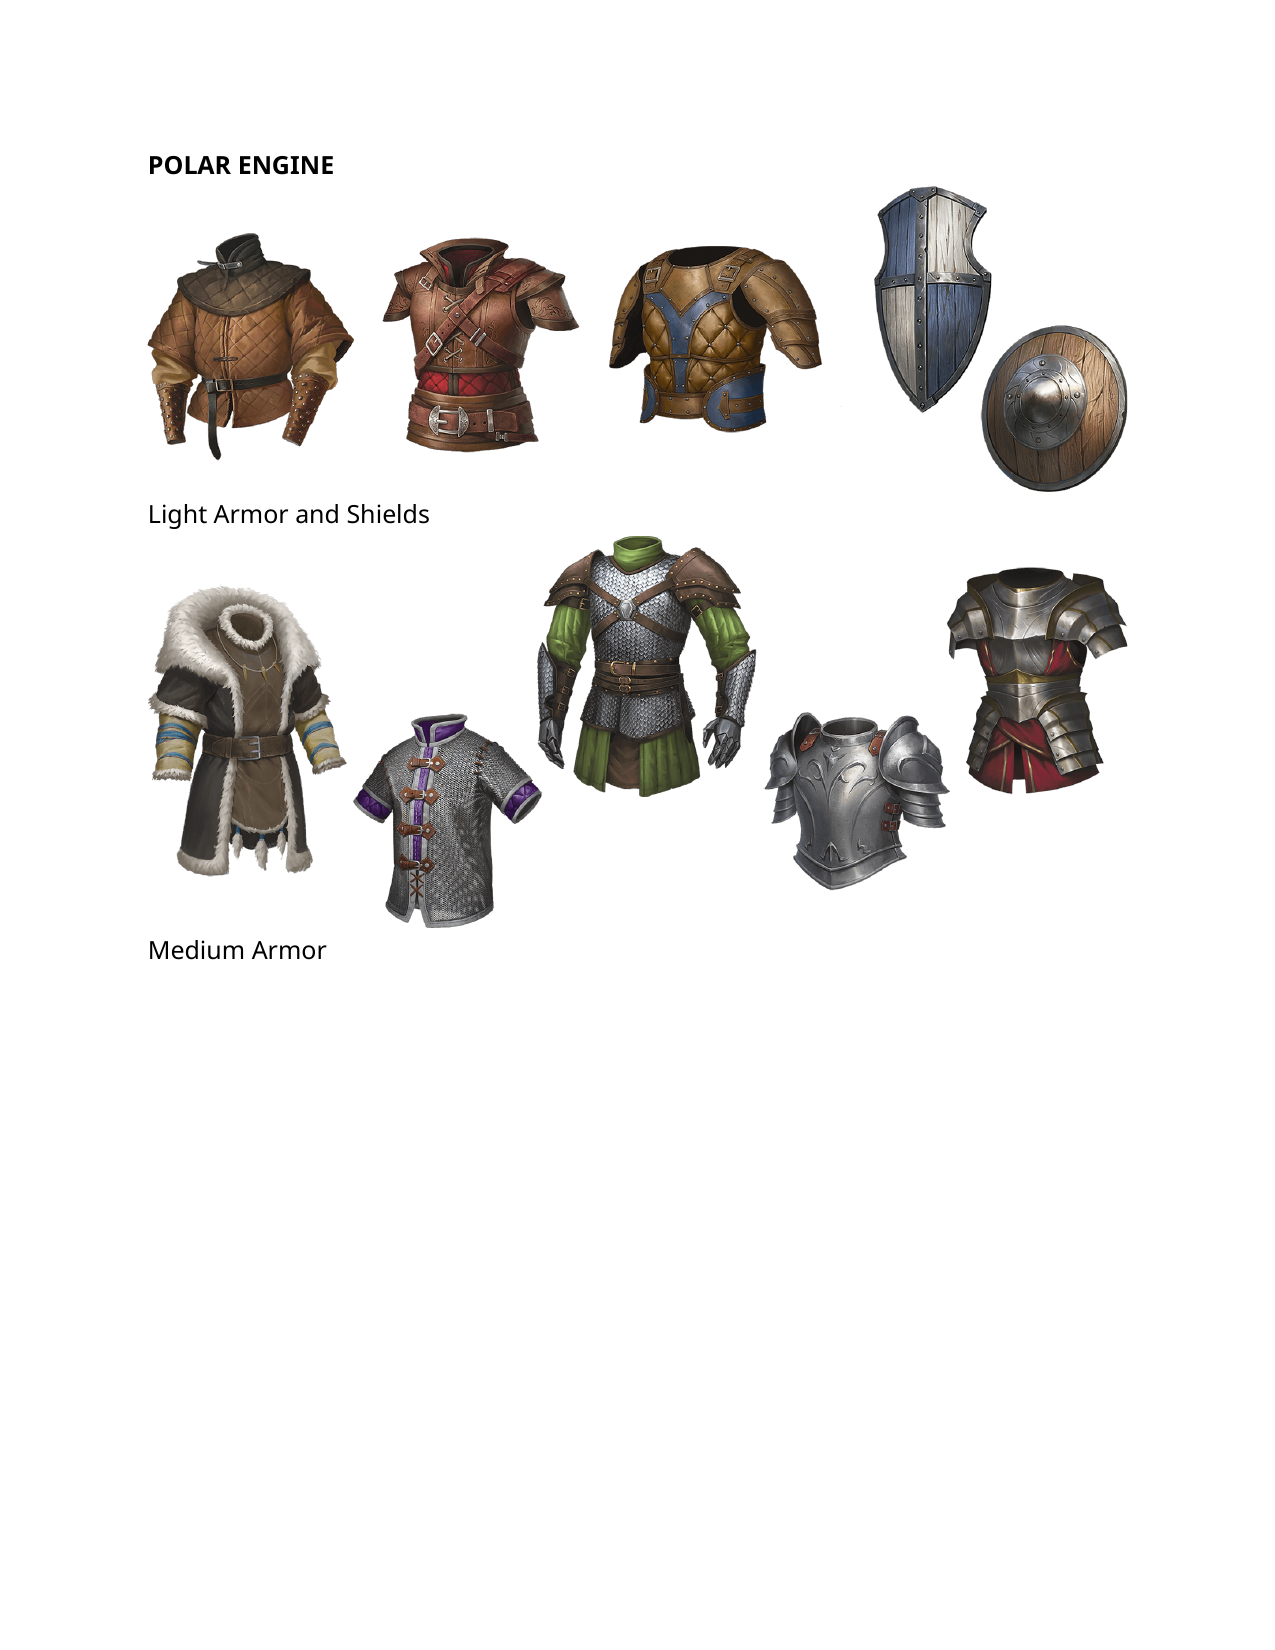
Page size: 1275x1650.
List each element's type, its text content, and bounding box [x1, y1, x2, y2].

picture [147, 186, 1128, 492]
text POLAR ENGINELight Armor and ShieldsMedium ArmorHeavy Armor [148, 928, 1127, 966]
picture [147, 536, 1128, 928]
text POLAR ENGINELight Armor and ShieldsMedium ArmorHeavy Armor [148, 148, 1127, 186]
text POLAR ENGINELight Armor and ShieldsMedium ArmorHeavy Armor [148, 492, 1127, 536]
